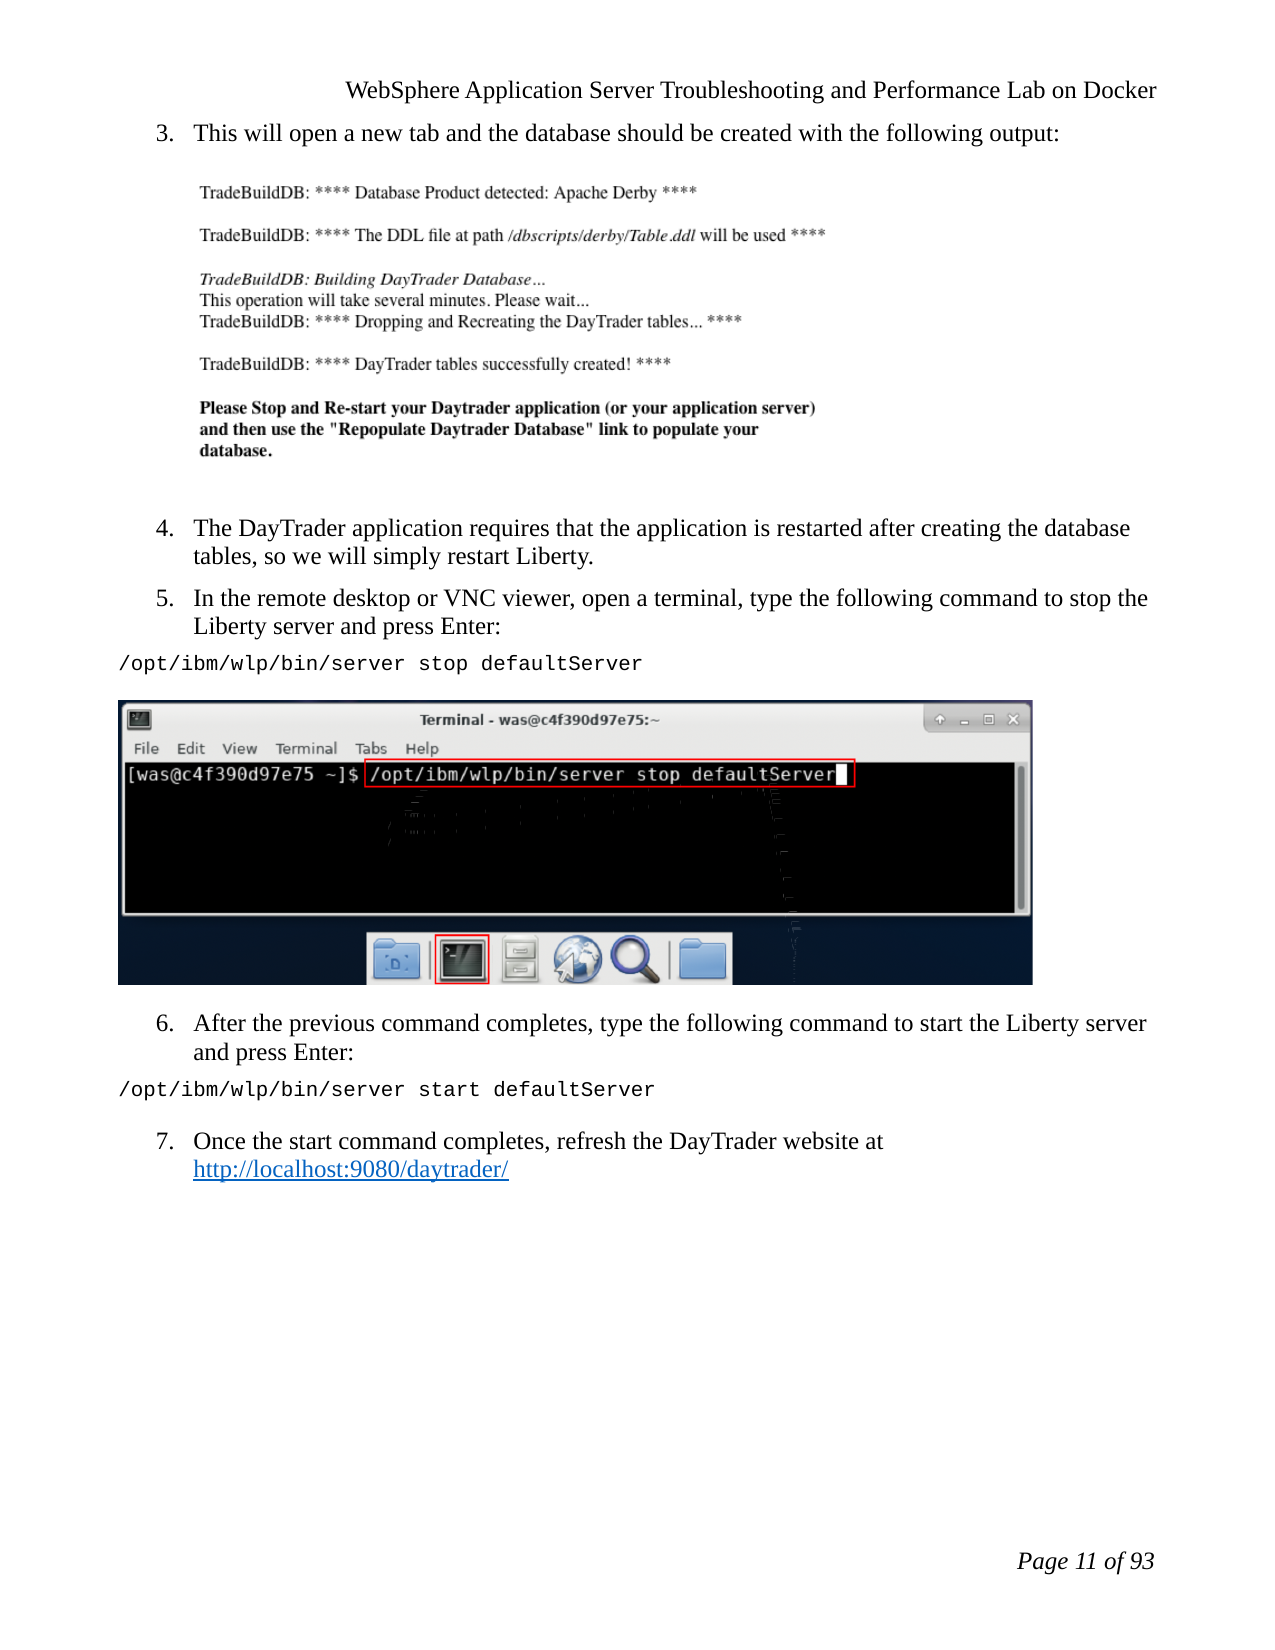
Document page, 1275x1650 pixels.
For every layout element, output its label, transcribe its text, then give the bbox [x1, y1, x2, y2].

picture [193, 175, 834, 472]
list In the remote desktop or VNC viewer, open a terminal, type the following command to stop the Liberty server and press Enter: [156, 583, 1157, 640]
text /opt/ibm/wlp/bin/server start defaultServer [118, 1078, 1157, 1126]
list After the previous command completes, type the following command to start the Liberty server and press Enter: [156, 1008, 1157, 1066]
list The DayTrader application requires that the application is restarted after creating the database tables, so we will simply restart Liberty. [156, 513, 1157, 570]
list Once the start command completes, refresh the DayTrader website at http://localhost:9080/daytrader/ [156, 1126, 1157, 1183]
picture [118, 700, 1033, 985]
